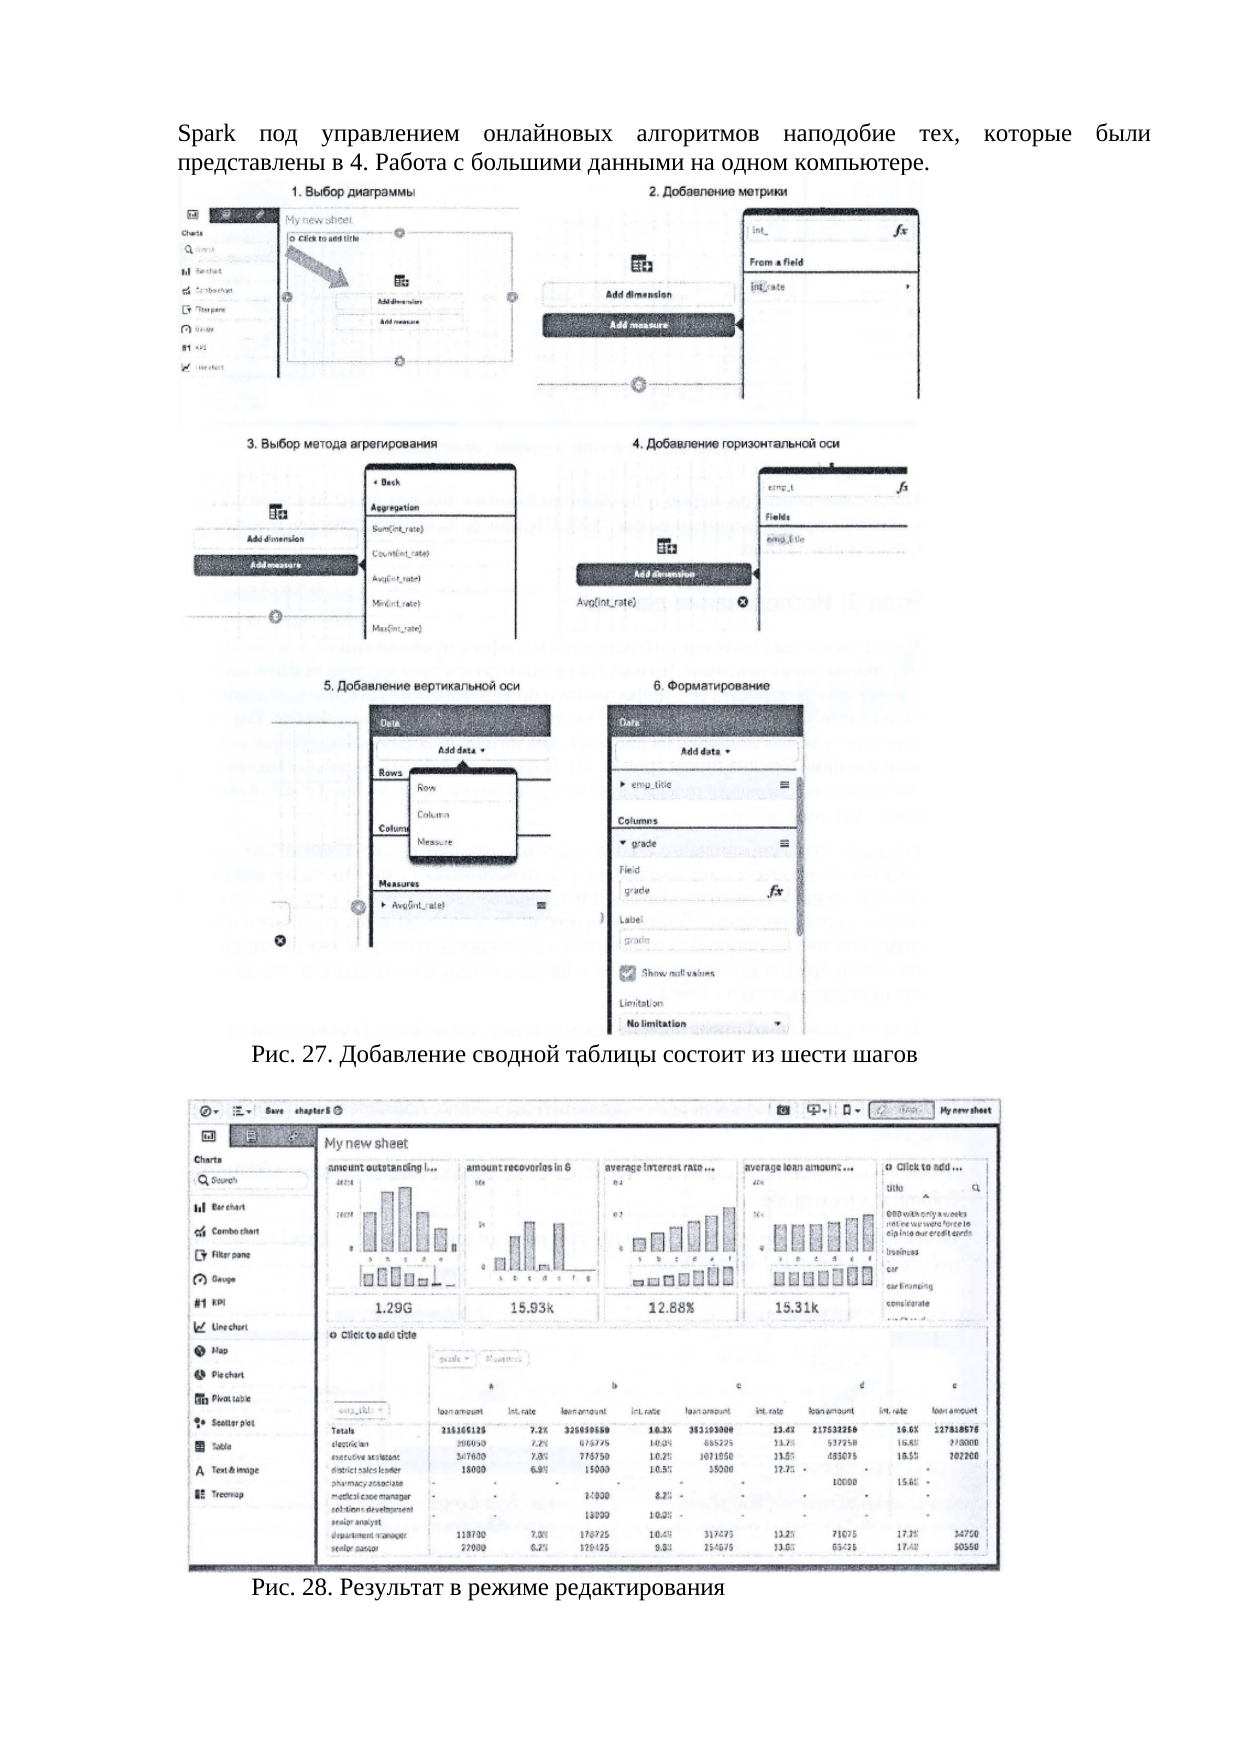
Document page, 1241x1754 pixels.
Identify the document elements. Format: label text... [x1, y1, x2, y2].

text Рис. 27. Добавление сводной таблицы состоит из шести шагов [177, 1039, 1152, 1068]
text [177, 118, 1152, 176]
text Рис. 28. Результат в режиме редактирования [177, 1572, 1152, 1601]
